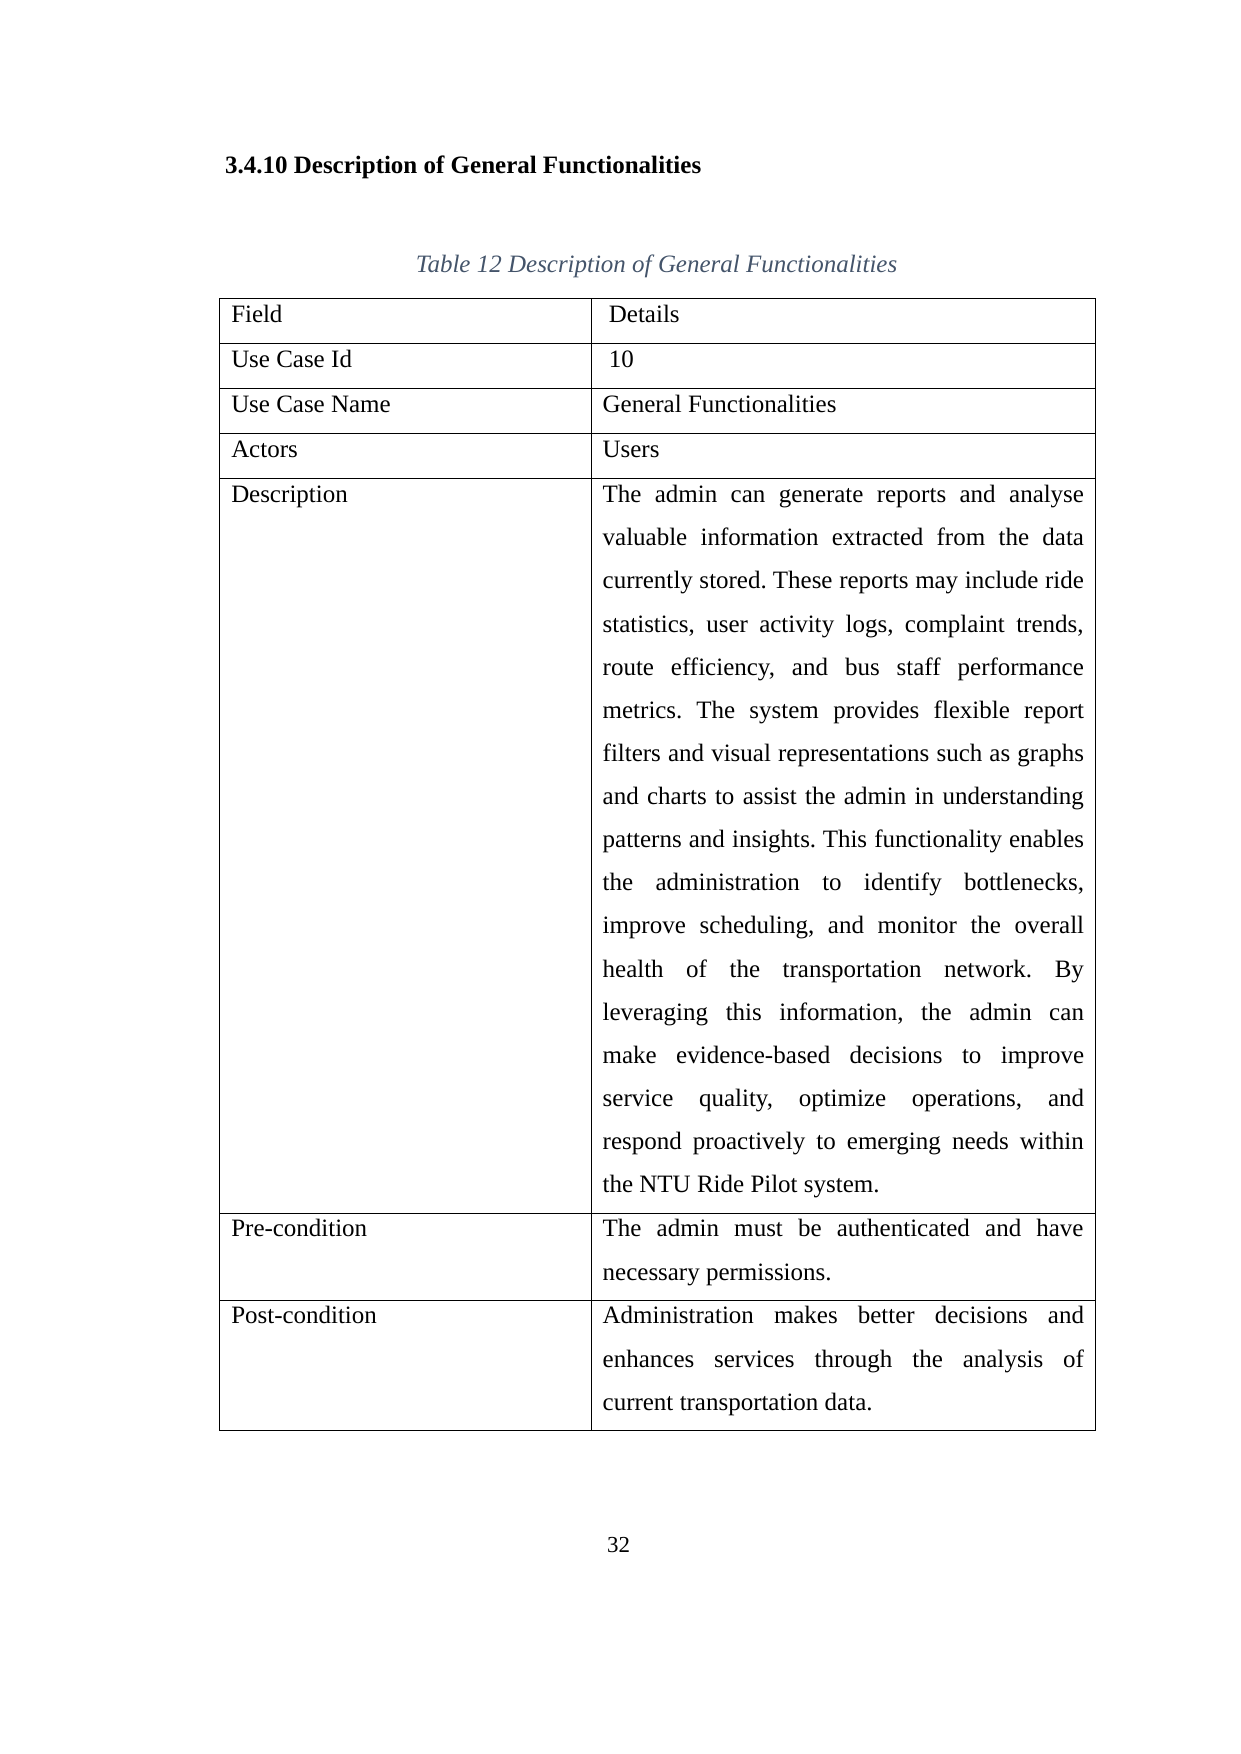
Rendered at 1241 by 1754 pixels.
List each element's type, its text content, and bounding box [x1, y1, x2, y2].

table_cell Pre-condition [220, 1214, 591, 1299]
table_cell Actors [220, 434, 591, 478]
table_cell 10 [592, 344, 1095, 388]
table_cell Users [592, 434, 1095, 478]
table_cell General Functionalities [592, 389, 1095, 433]
table_cell Use Case Name [220, 389, 591, 433]
table_cell Description [220, 479, 591, 1212]
table_header Field [220, 299, 591, 343]
table_cell The admin can generate reports and analyse valuable information extracted from the data currently stored. These reports may include ride statistics, user activity logs, complaint trends, route efficiency, and bus staff performance metrics. The system provides flexible report filters and visual representations such as graphs and charts to assist the admin in understanding patterns and insights. This functionality enables the administration to identify bottlenecks, improve scheduling, and monitor the overall health of the transportation network. By leveraging this information, the admin can make evidence-based decisions to improve service quality, optimize operations, and respond proactively to emerging needs within the NTU Ride Pilot system. [592, 479, 1095, 1212]
table_cell Administration makes better decisions and enhances services through the analysis of current transportation data. [592, 1301, 1095, 1430]
table_header Details [592, 299, 1095, 343]
subtitle 3.4.10 Description of General Functionalities [225, 150, 1090, 179]
table_cell Post-condition [220, 1301, 591, 1430]
table_cell Use Case Id [220, 344, 591, 388]
table_cell The admin must be authenticated and have necessary permissions. [592, 1214, 1095, 1299]
